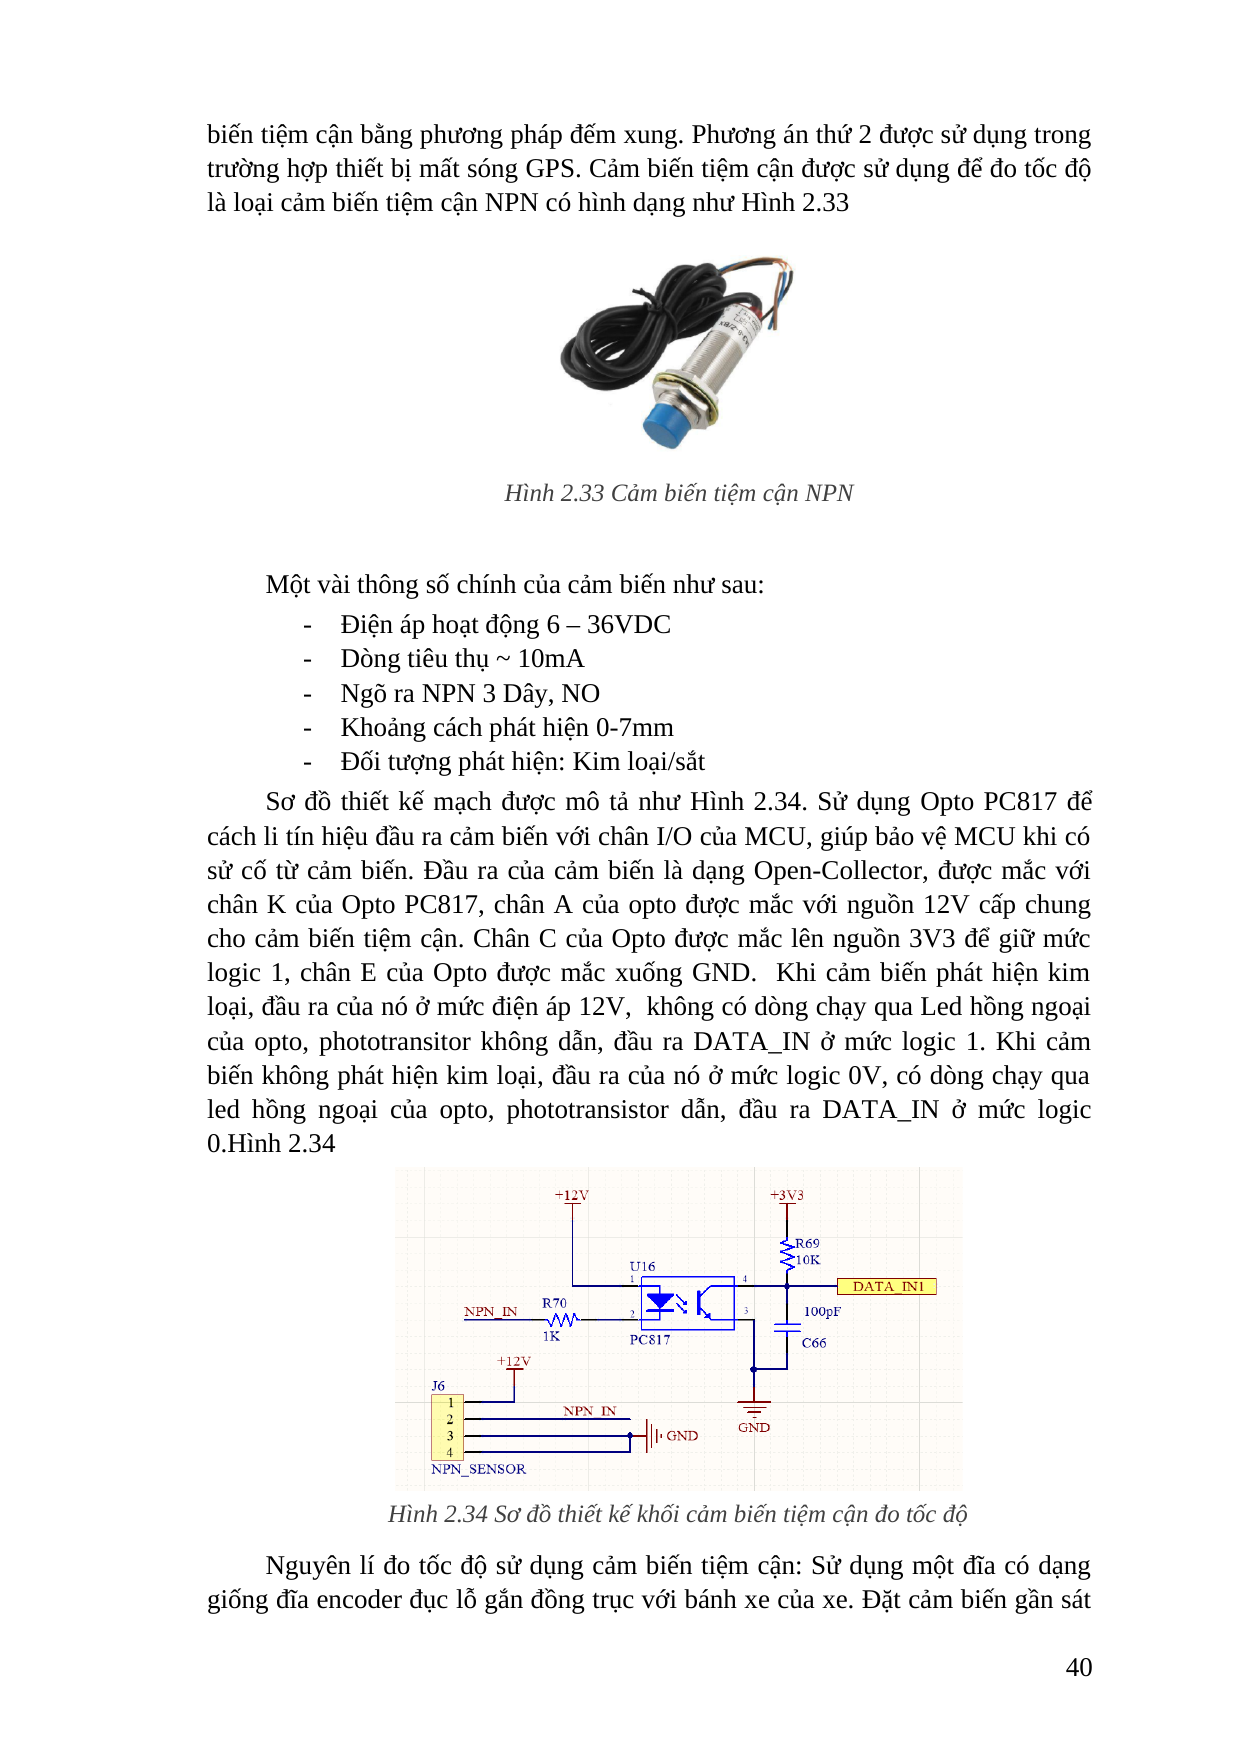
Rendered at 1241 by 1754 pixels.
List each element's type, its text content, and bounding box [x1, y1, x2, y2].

list Ngõ ra NPN 3 Dây, NO [303, 677, 1092, 708]
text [207, 1549, 1092, 1614]
picture [395, 1167, 963, 1491]
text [207, 118, 1092, 218]
text Hình . Cảm biến tiệm cận NPN [207, 478, 1092, 507]
text Một vài thông số chính của cảm biến như sau: [207, 568, 1092, 599]
list Dòng tiêu thụ ~ 10mA [303, 643, 1092, 674]
picture [556, 226, 802, 469]
list Đối tượng phát hiện: Kim loại/sắt [303, 745, 1092, 776]
list Khoảng cách phát hiện 0-7mm [303, 711, 1092, 742]
text Hình . Sơ đồ thiết kế khối cảm biến tiệm cận đo tốc độ [207, 1499, 1092, 1528]
list Điện áp hoạt động 6 – 36VDC [303, 608, 1092, 639]
